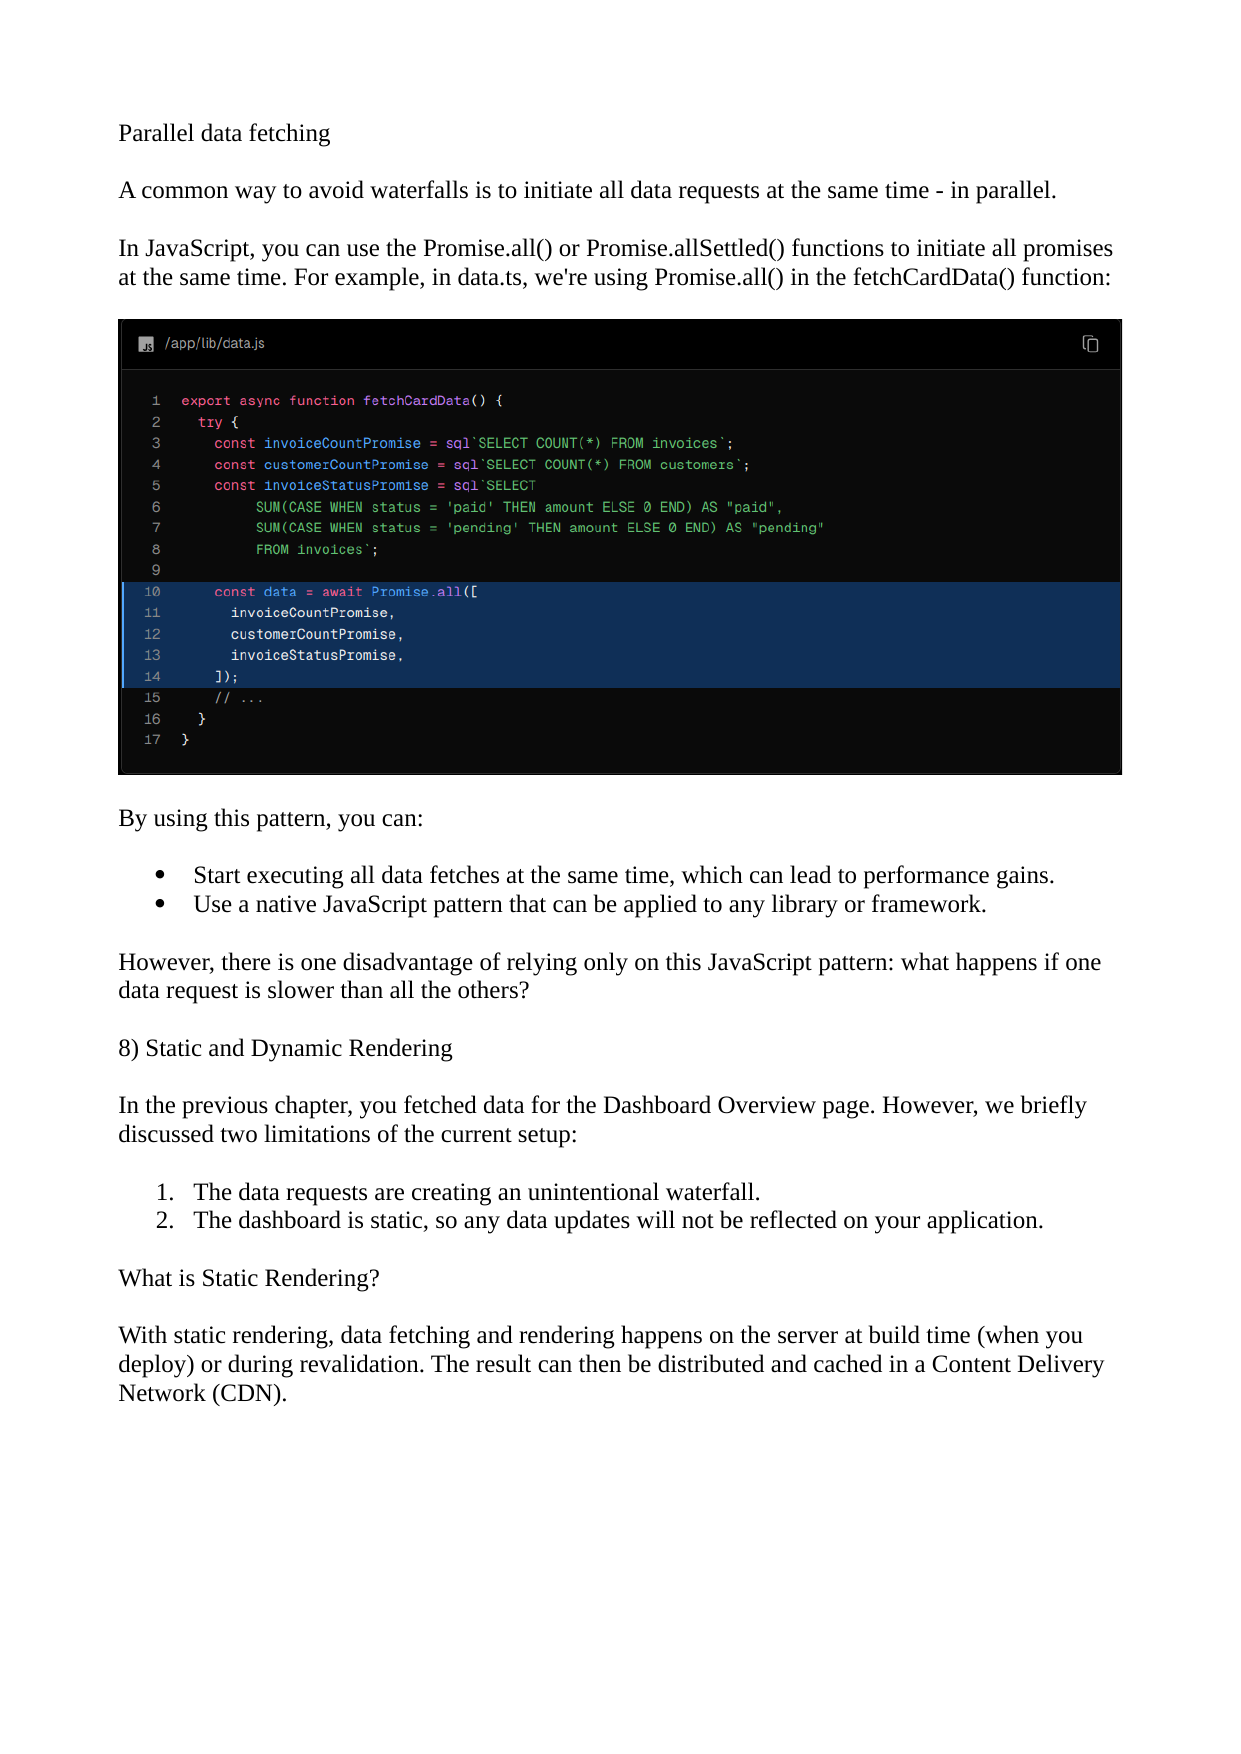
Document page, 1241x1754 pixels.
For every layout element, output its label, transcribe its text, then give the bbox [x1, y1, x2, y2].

text Parallel data fetching [118, 118, 1122, 147]
picture [118, 319, 1123, 775]
text In the previous chapter, you fetched data for the Dashboard Overview page. However, we briefly discussed two limitations of the current setup: [118, 1091, 1122, 1148]
text By using this pattern, you can: [118, 803, 1122, 832]
text However, there is one disadvantage of relying only on this JavaScript pattern: what happens if one data request is slower than all the others? [118, 947, 1122, 1004]
list The data requests are creating an unintentional waterfall. [156, 1177, 1122, 1206]
list The dashboard is static, so any data updates will not be reflected on your application. [156, 1206, 1122, 1234]
list Use a native JavaScript pattern that can be applied to any library or framework. [156, 889, 1122, 918]
list Start executing all data fetches at the same time, which can lead to performance gains. [156, 861, 1122, 889]
text What is Static Rendering? [118, 1263, 1122, 1292]
text With static rendering, data fetching and rendering happens on the server at build time (when you deploy) or during revalidation. The result can then be distributed and cached in a Content Delivery Network (CDN). [118, 1321, 1122, 1407]
text 8) Static and Dynamic Rendering [118, 1033, 1122, 1062]
text In JavaScript, you can use the Promise.all() or Promise.allSettled() functions to initiate all promises at the same time. For example, in data.ts, we're using Promise.all() in the fetchCardData() function: [118, 233, 1122, 291]
text A common way to avoid waterfalls is to initiate all data requests at the same time - in parallel. [118, 176, 1122, 204]
